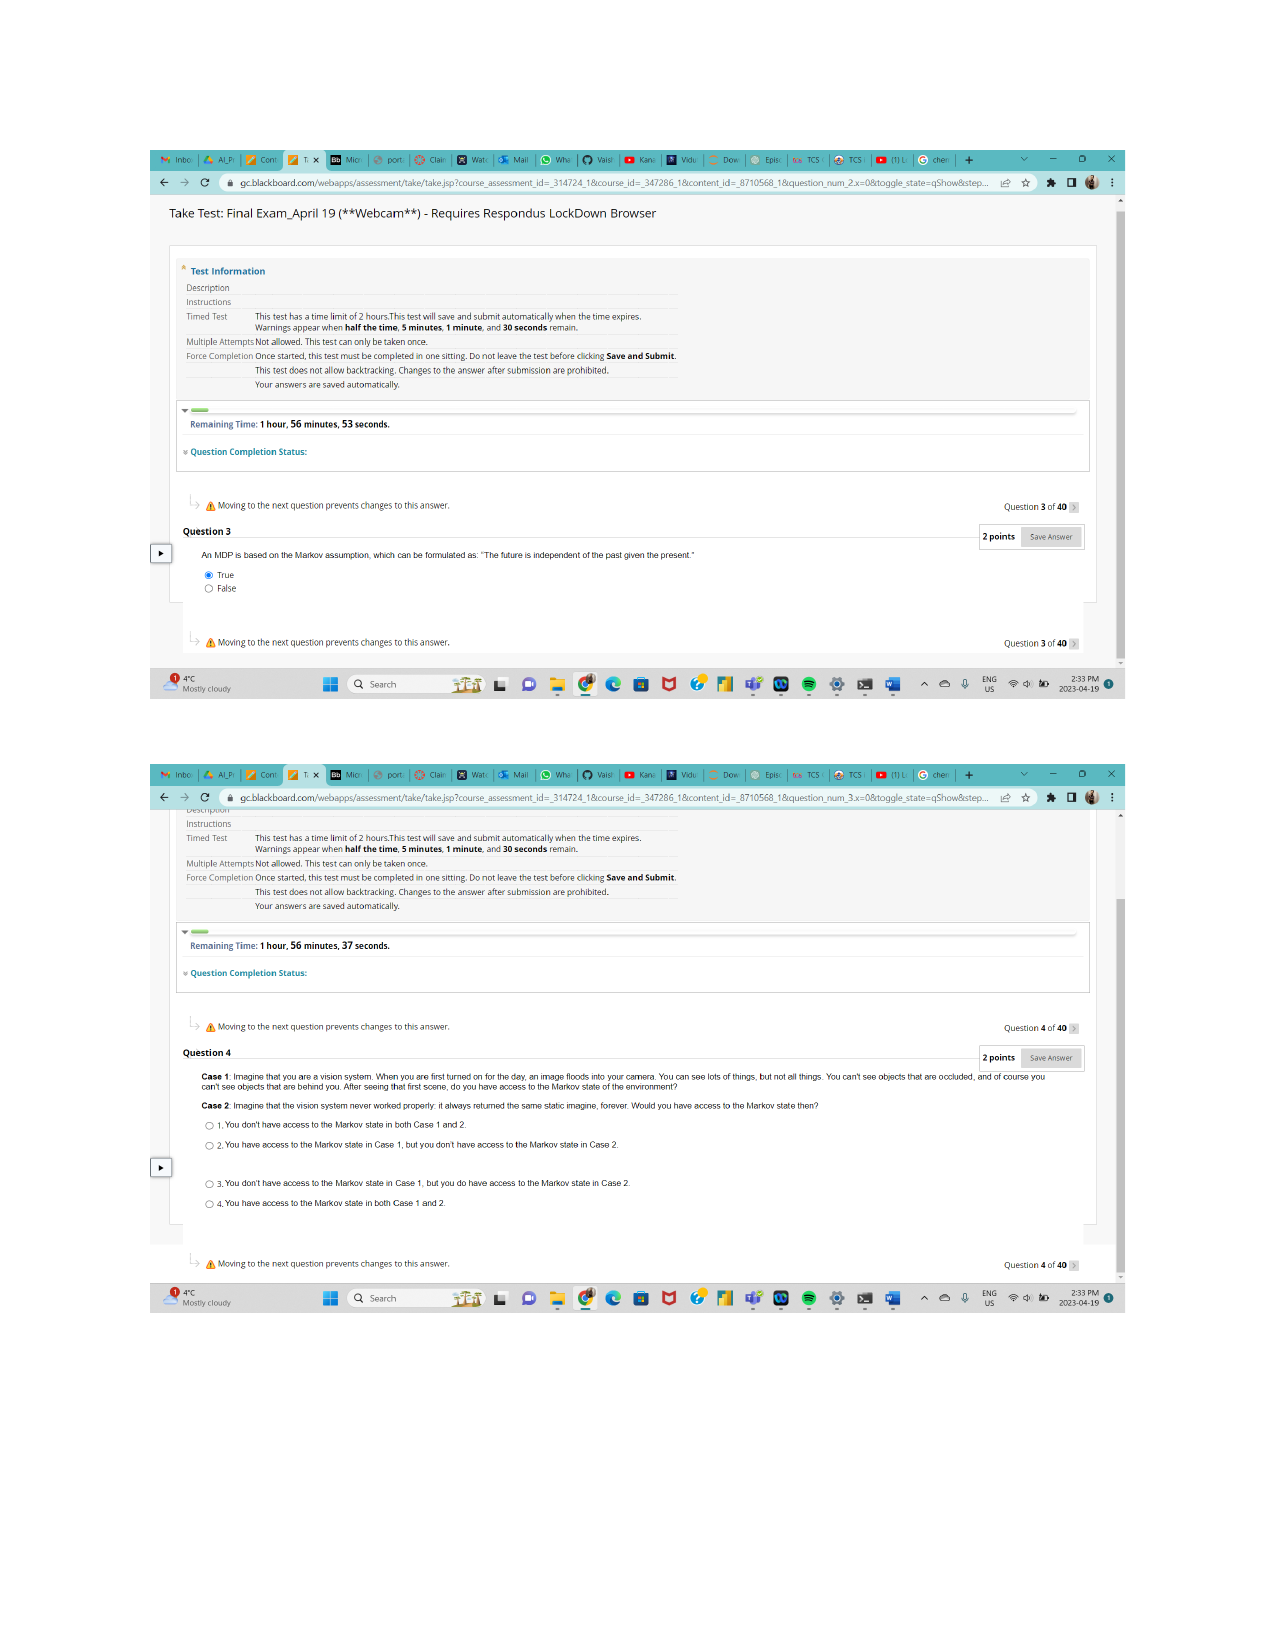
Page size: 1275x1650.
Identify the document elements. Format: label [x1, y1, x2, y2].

picture [150, 764, 1125, 1313]
picture [150, 150, 1125, 699]
